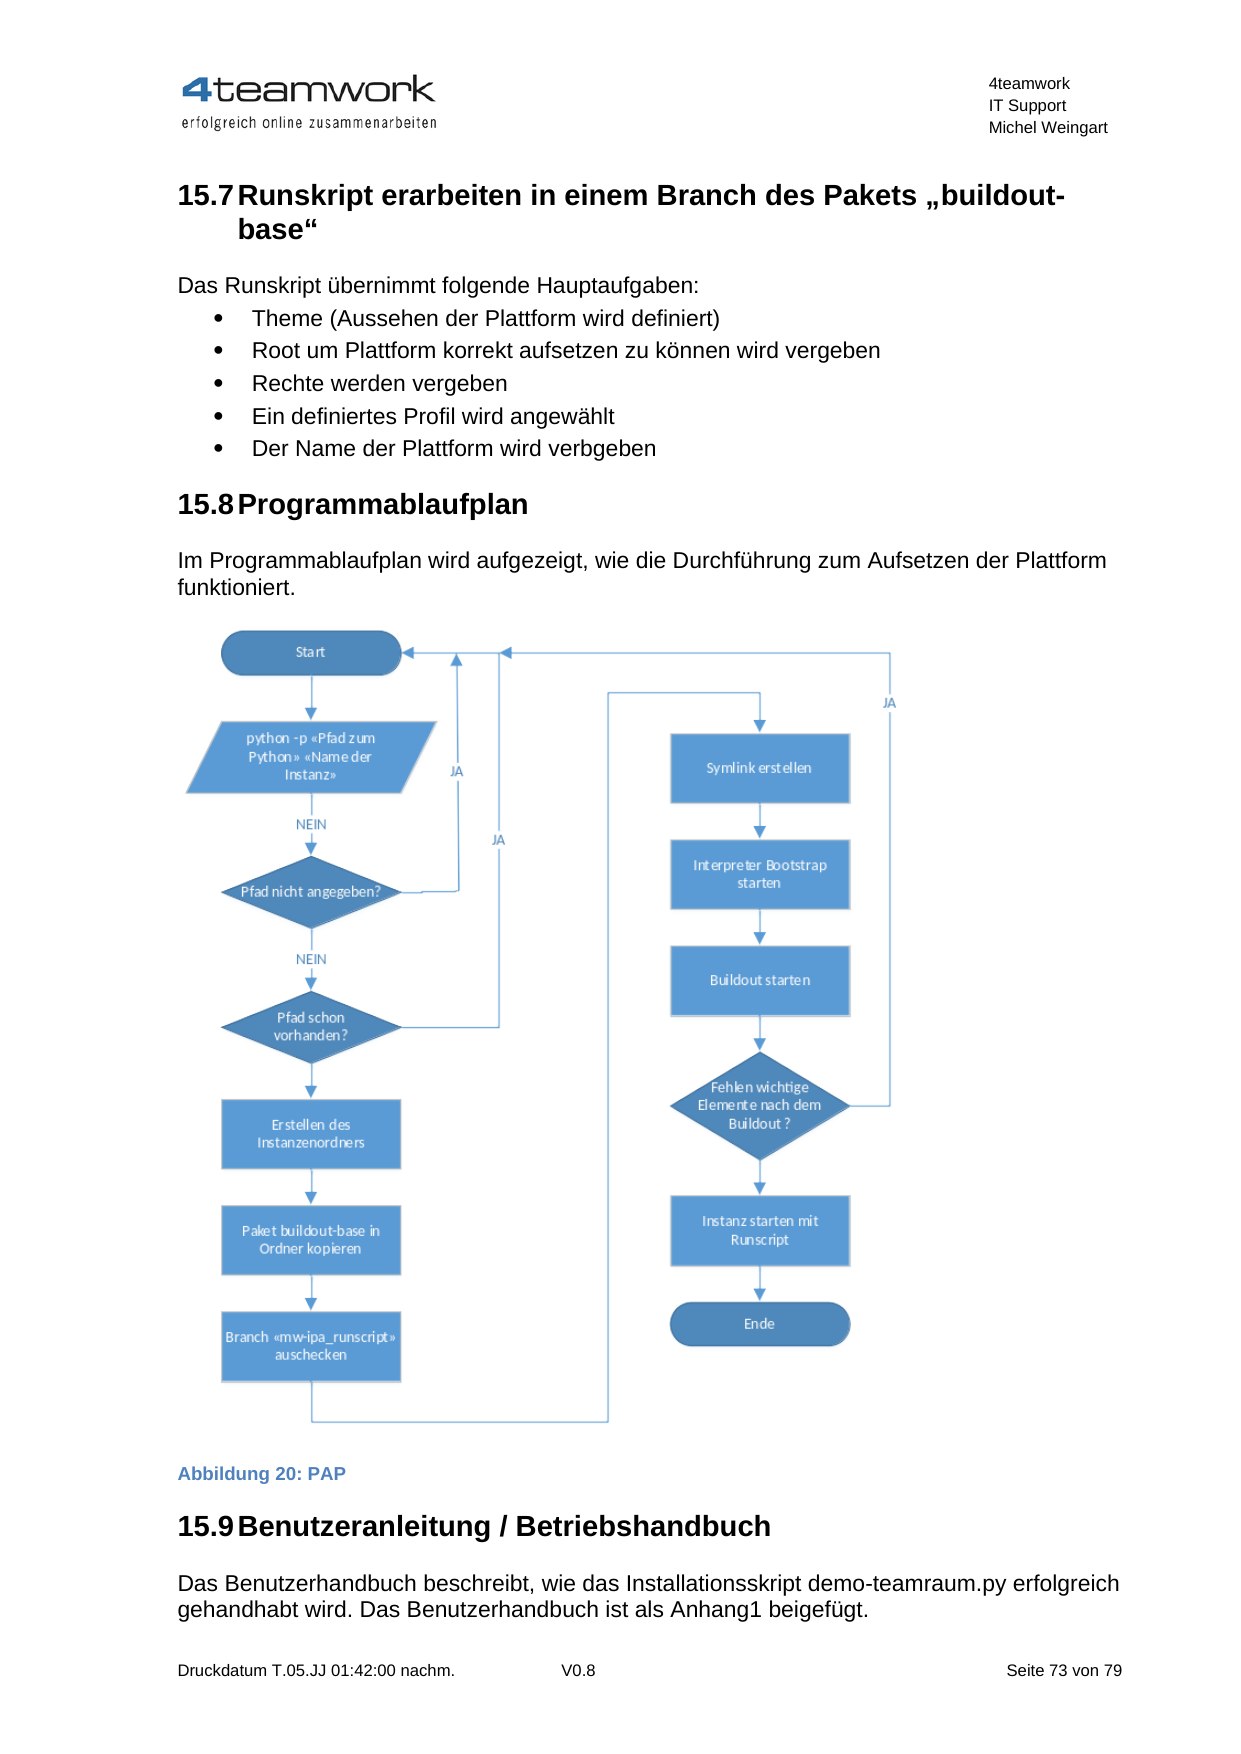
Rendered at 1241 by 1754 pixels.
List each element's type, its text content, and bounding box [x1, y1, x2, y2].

picture [177, 69, 440, 134]
list Root um Plattform korrekt aufsetzen zu können wird vergeben [214, 337, 1122, 364]
text Im Programmablaufplan wird aufgezeigt, wie die Durchführung zum Aufsetzen der Plattform funktioniert. [177, 547, 1122, 600]
list Der Name der Plattform wird verbgeben [214, 435, 1122, 462]
text Abbildung : PAP [177, 1462, 1122, 1484]
list Ein definiertes Profil wird angewählt [214, 403, 1122, 429]
subtitle Programmablaufplan [177, 487, 1122, 520]
text Das Runskript übernimmt folgende Hauptaufgaben: [177, 272, 1122, 299]
list Theme (Aussehen der Plattform wird definiert) [214, 305, 1122, 331]
list Rechte werden vergeben [214, 370, 1122, 396]
text Das Benutzerhandbuch beschreibt, wie das Installationsskript demo-teamraum.py erfolgreich gehandhabt wird. Das Benutzerhandbuch ist als Anhang1 beigefügt. [177, 1570, 1122, 1622]
subtitle Runskript erarbeiten in einem Branch des Pakets „buildout-base“ [177, 178, 1122, 245]
subtitle Benutzeranleitung / Betriebshandbuch [177, 1509, 1122, 1543]
